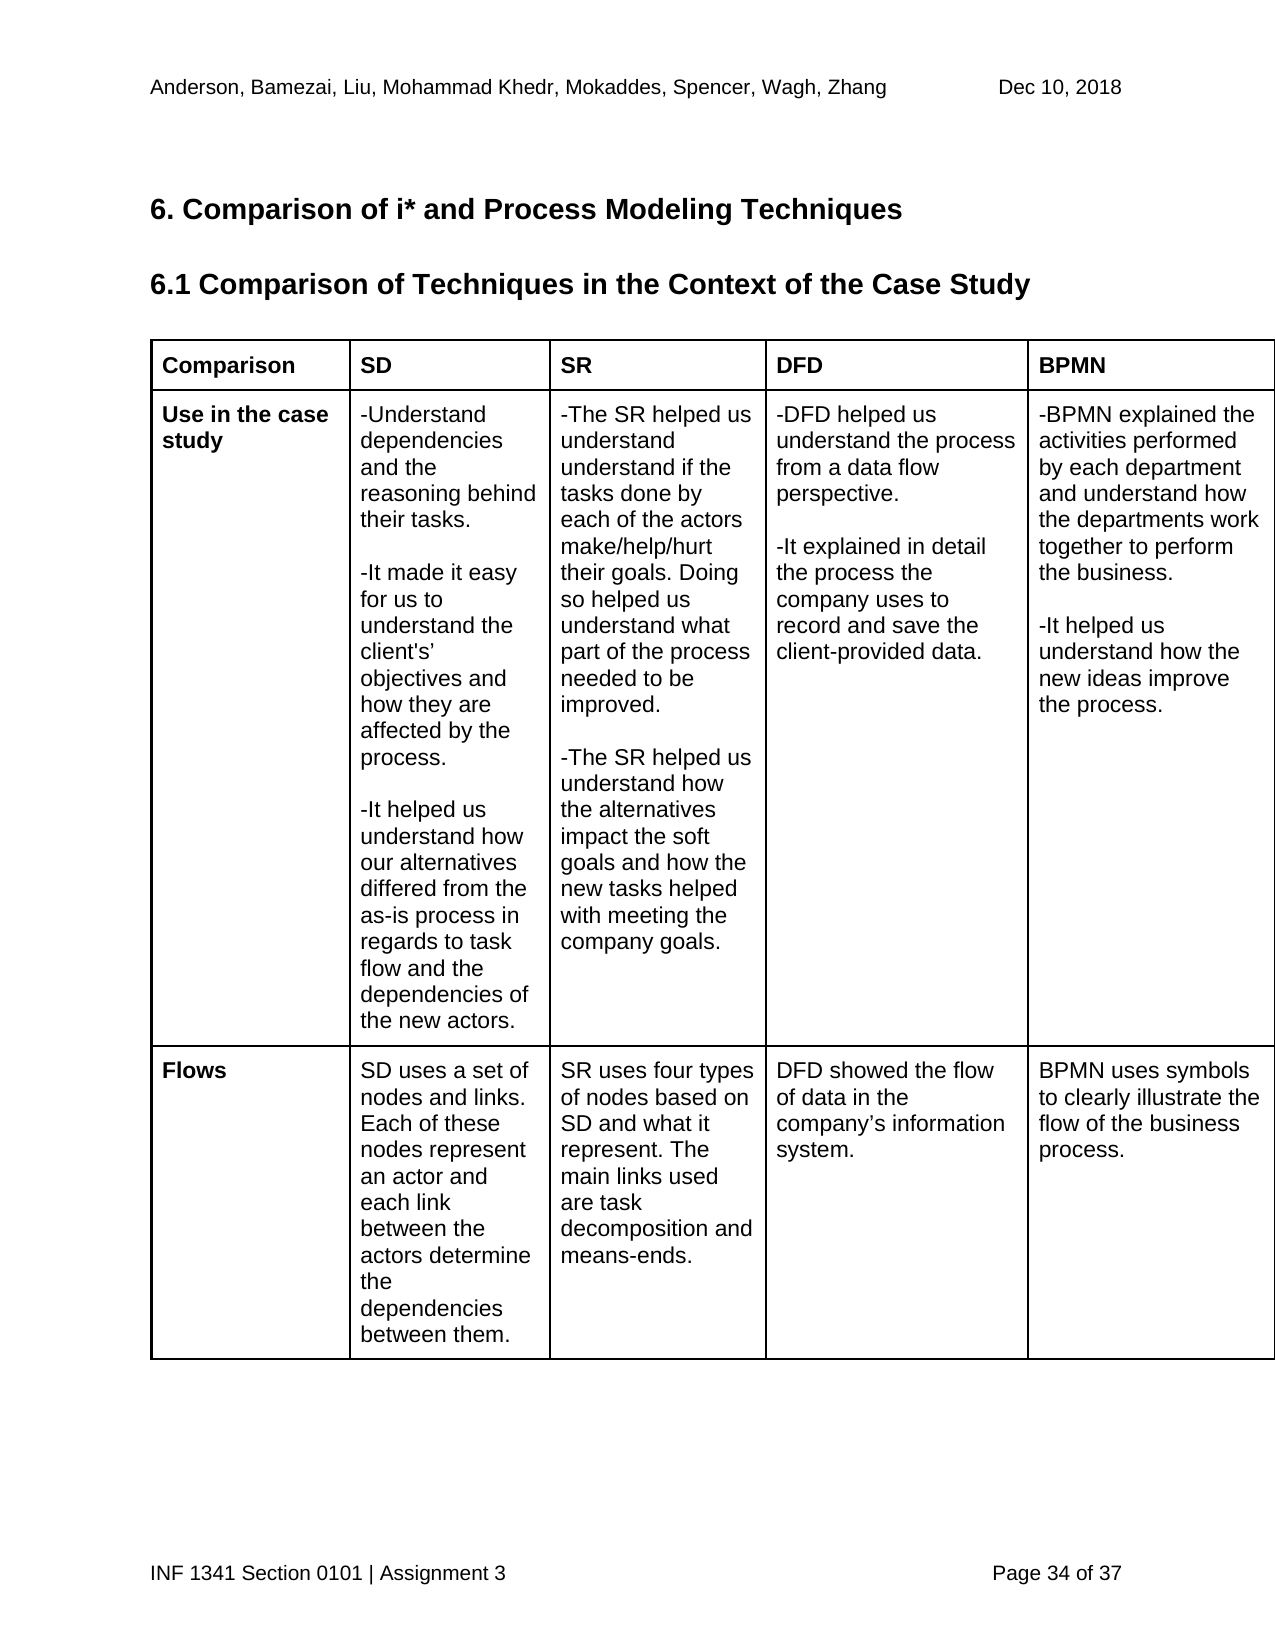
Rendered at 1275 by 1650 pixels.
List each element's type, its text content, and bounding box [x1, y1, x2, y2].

table_cell -DFD helped us understand the process from a data flow perspective. -It explained in detail the process the company uses to record and save the client-provided data. [767, 391, 1027, 1045]
table_header Comparison [153, 341, 349, 388]
table_cell BPMN uses symbols to clearly illustrate the flow of the business process. [1029, 1047, 1274, 1358]
subtitle 6.1 Comparison of Techniques in the Context of the Case Study [150, 267, 1125, 300]
table_cell Use in the case study [153, 391, 349, 1045]
table_cell -The SR helped us understand understand if the tasks done by each of the actors make/help/hurt their goals. Doing so helped us understand what part of the process needed to be improved. -The SR helped us understand how the alternatives impact the soft goals and how the new tasks helped with meeting the company goals. [551, 391, 765, 1045]
subtitle 6. Comparison of i* and Process Modeling Techniques [150, 192, 1125, 225]
table_cell SR uses four types of nodes based on SD and what it represent. The main links used are task decomposition and means-ends. [551, 1047, 765, 1358]
table_cell Flows [153, 1047, 349, 1358]
table_header SR [551, 341, 765, 388]
table_cell SD uses a set of nodes and links. Each of these nodes represent an actor and each link between the actors determine the dependencies between them. [351, 1047, 549, 1358]
table_header SD [351, 341, 549, 388]
table_header BPMN [1029, 341, 1274, 388]
table_cell -Understand dependencies and the reasoning behind their tasks. -It made it easy for us to understand the client's’ objectives and how they are affected by the process. -It helped us understand how our alternatives differed from the as-is process in regards to task flow and the dependencies of the new actors. [351, 391, 549, 1045]
table_cell -BPMN explained the activities performed by each department and understand how the departments work together to perform the business. -It helped us understand how the new ideas improve the process. [1029, 391, 1274, 1045]
table_cell DFD showed the flow of data in the company’s information system. [767, 1047, 1027, 1358]
table_header DFD [767, 341, 1027, 388]
